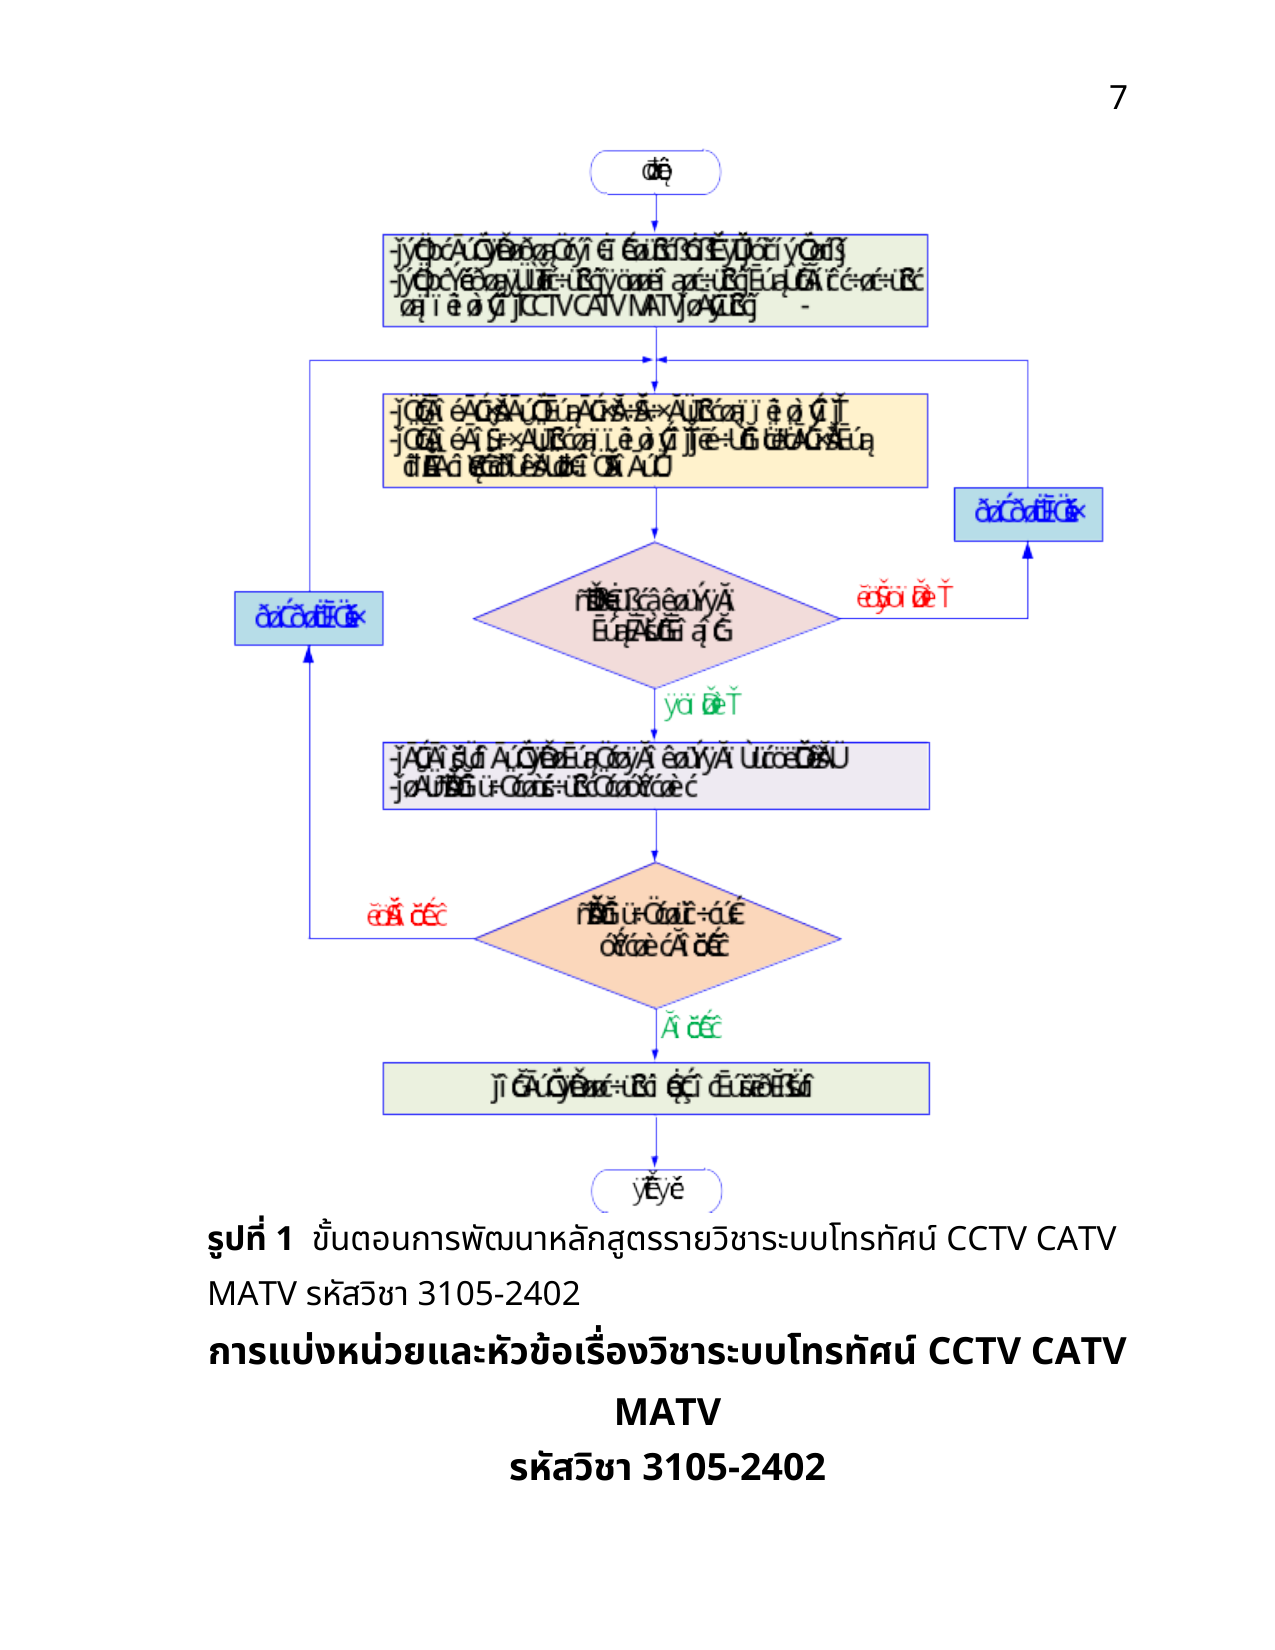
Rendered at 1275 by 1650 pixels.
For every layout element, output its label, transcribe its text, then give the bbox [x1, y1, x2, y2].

text รูปที่ 1 ขั้นตอนการพัฒนาหลักสูตรรายวิชาระบบโทรทัศน์ CCTV CATV MATV รหัสวิชา 3105-2402 [207, 1215, 1128, 1320]
text การแบ่งหน่วยและหัวข้อเรื่องวิชาระบบโทรทัศน์ CCTV CATV MATV [207, 1324, 1128, 1436]
text รหัสวิชา 3105-2402 [207, 1440, 1128, 1497]
